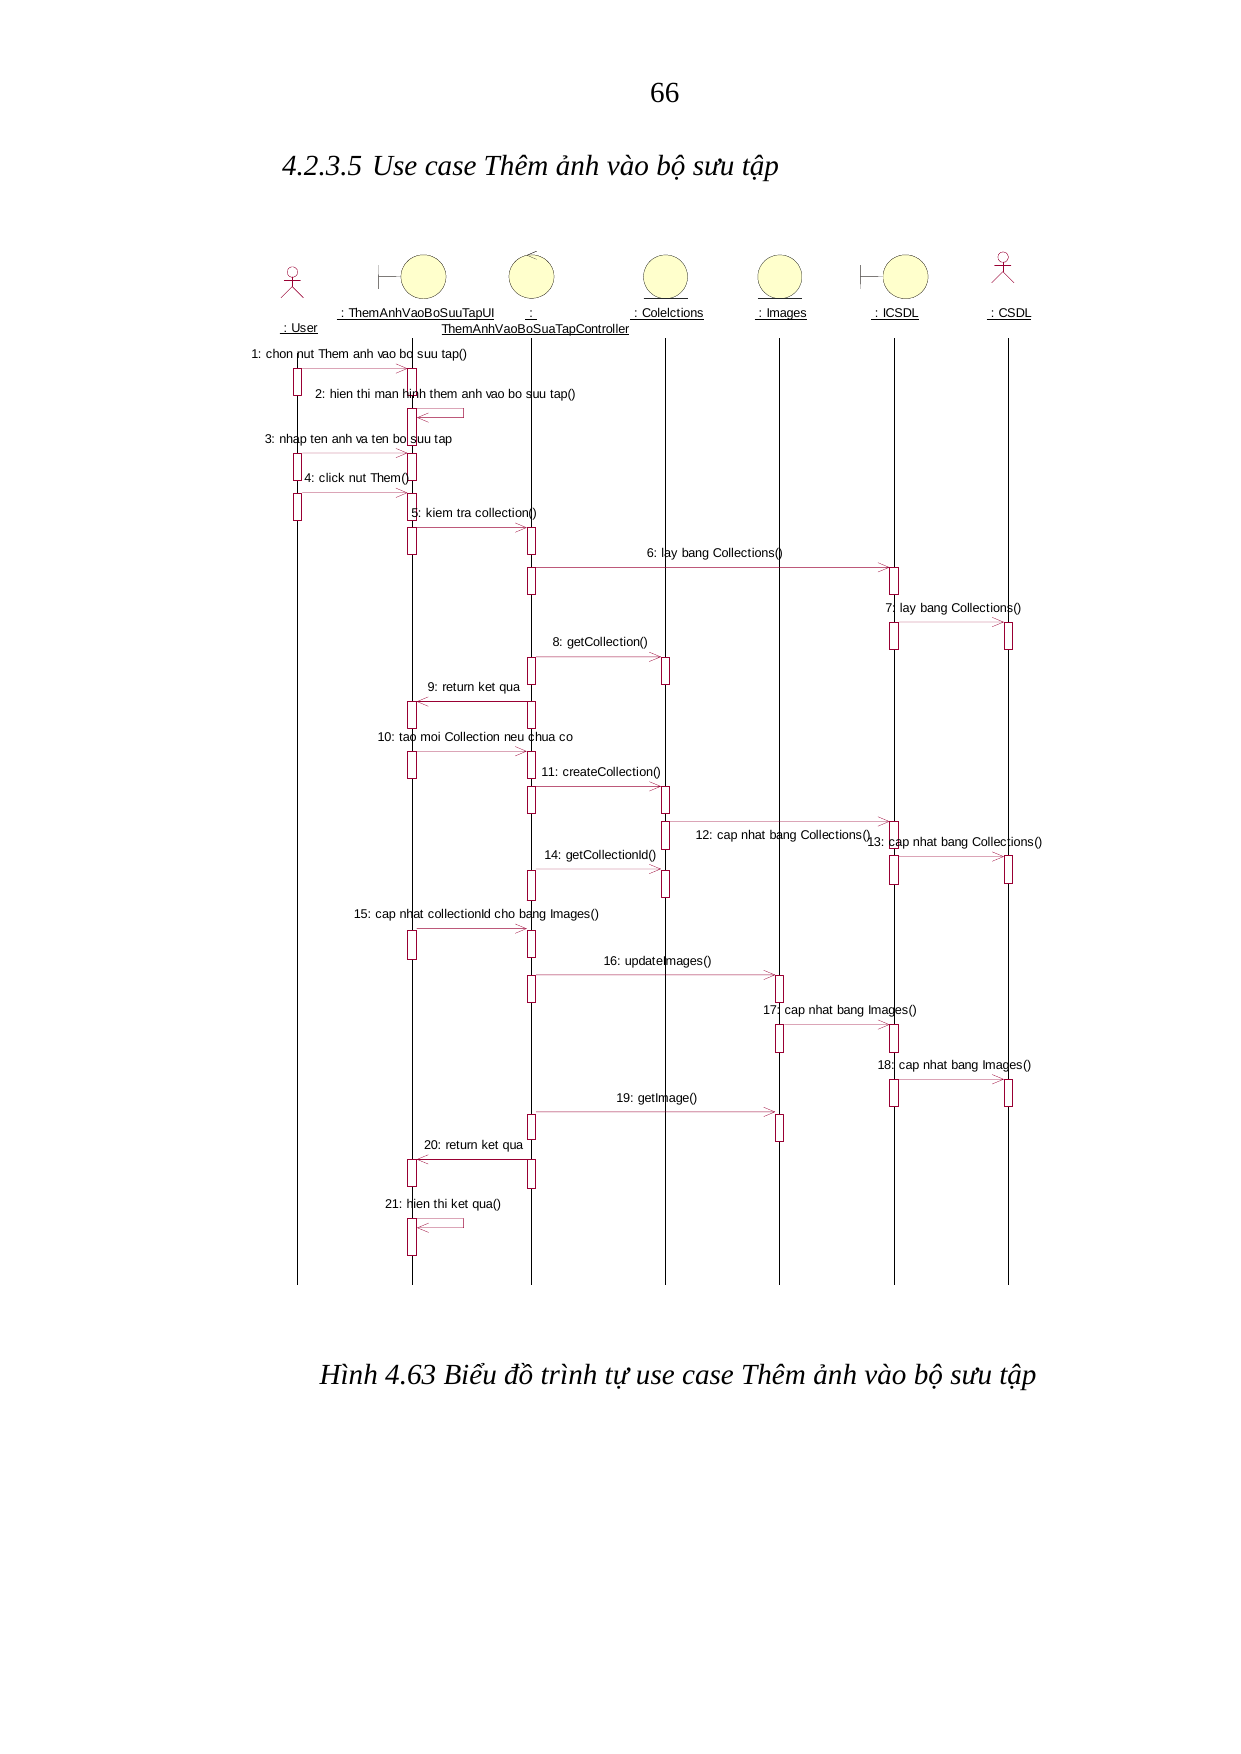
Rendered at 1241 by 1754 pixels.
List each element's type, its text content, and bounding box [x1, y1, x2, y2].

subtitle Use case Thêm ảnh vào bộ sưu tập [282, 148, 1122, 181]
